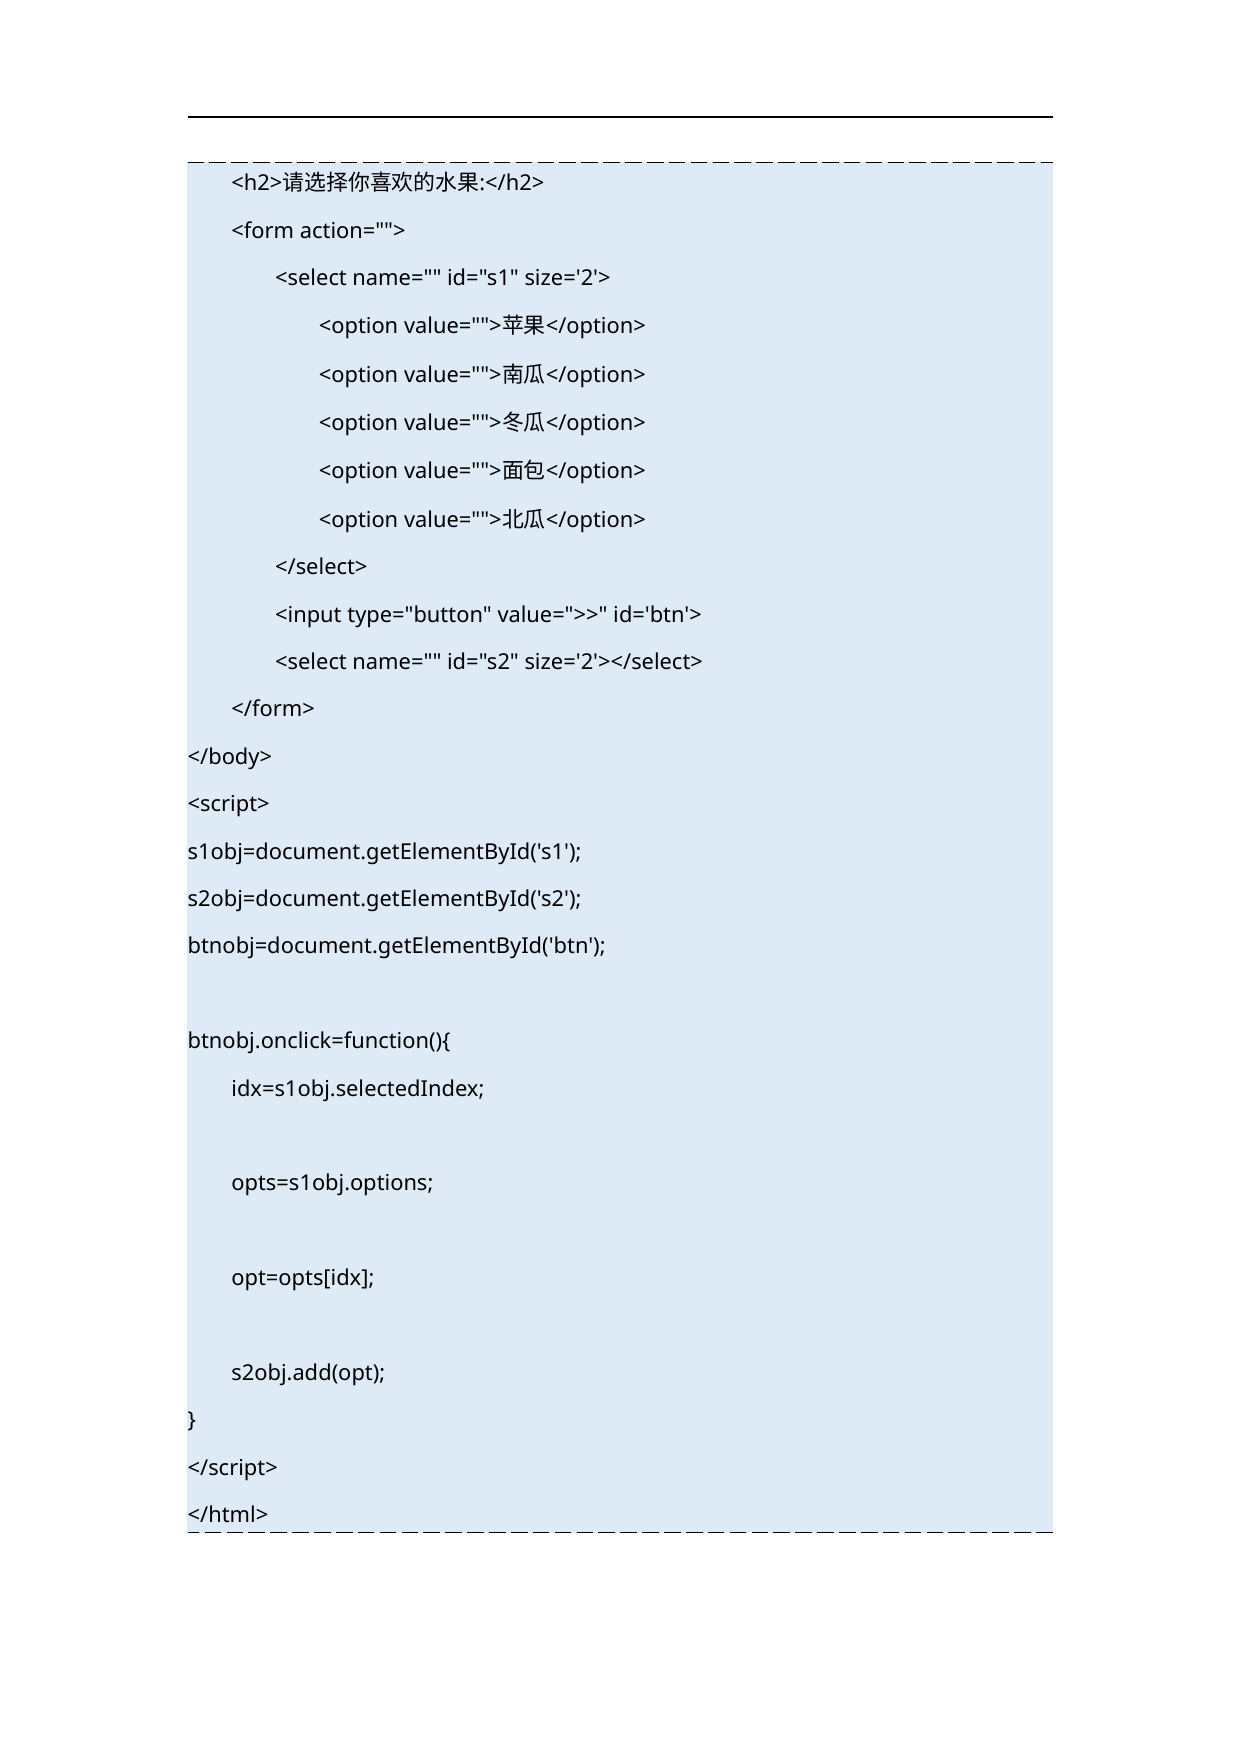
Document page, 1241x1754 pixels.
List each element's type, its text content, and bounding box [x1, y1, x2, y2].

text <option value="">冬瓜</option> [187, 402, 1053, 437]
text <select name="" id="s2" size='2'></select> [187, 642, 1053, 677]
text </select> [187, 547, 1053, 582]
text s1obj=document.getElementById('s1'); [187, 831, 1053, 867]
text </script> [187, 1447, 1053, 1483]
text <h2>请选择你喜欢的水果:</h2> [187, 162, 1053, 198]
text <form action=""> [187, 210, 1053, 246]
text s2obj=document.getElementById('s2'); [187, 878, 1053, 914]
text <option value="">北瓜</option> [187, 498, 1053, 534]
text </html> [187, 1495, 1053, 1533]
text </form> [187, 689, 1053, 724]
text idx=s1obj.selectedIndex; [187, 1068, 1053, 1104]
text <option value="">南瓜</option> [187, 353, 1053, 389]
text s2obj.add(opt); [187, 1352, 1053, 1388]
text btnobj=document.getElementById('btn'); [187, 926, 1053, 962]
text <select name="" id="s1" size='2'> [187, 258, 1053, 293]
text <input type="button" value=">>" id='btn'> [187, 594, 1053, 630]
text btnobj.onclick=function(){ [187, 1021, 1053, 1056]
text opt=opts[idx]; [187, 1258, 1053, 1293]
text <script> [187, 784, 1053, 819]
text </body> [187, 736, 1053, 772]
text opts=s1obj.options; [187, 1163, 1053, 1198]
text <option value="">苹果</option> [187, 305, 1053, 341]
text } [187, 1400, 1053, 1436]
text <option value="">面包</option> [187, 450, 1053, 486]
